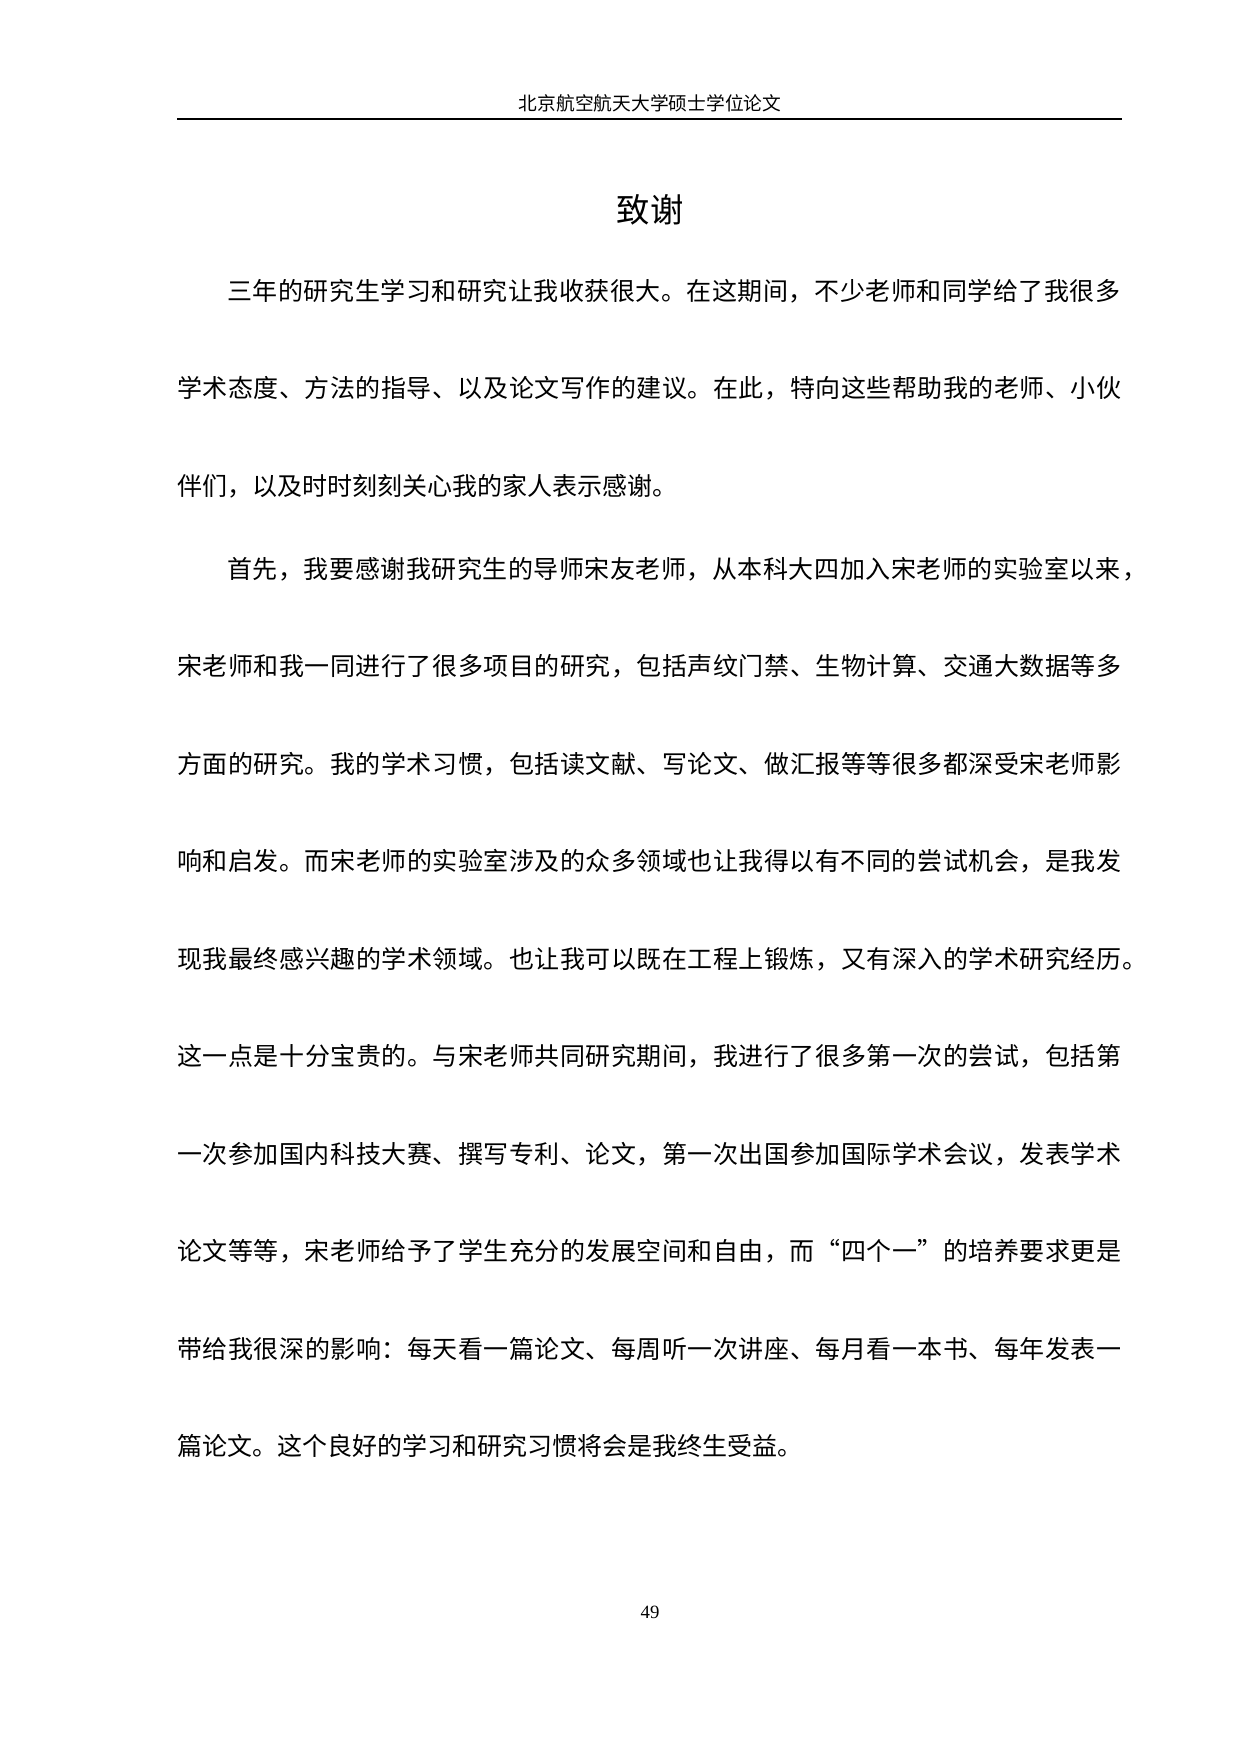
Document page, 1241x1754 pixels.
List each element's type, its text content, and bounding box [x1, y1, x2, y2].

text 致谢 [177, 176, 1122, 241]
text 首先，我要感谢我研究生的导师宋友老师，从本科大四加入宋老师的实验室以来，宋老师和我一同进行了很多项目的研究，包括声纹门禁、生物计算、交通大数据等多方面的研究。我的学术习惯，包括读文献、写论文、做汇报等等很多都深受宋老师影响和启发。而宋老师的实验室涉及的众多领域也让我得以有不同的尝试机会，是我发现我最终感兴趣的学术领域。也让我可以既在工程上锻炼，又有深入的学术研究经历。这一点是十分宝贵的。与宋老师共同研究期间，我进行了很多第一次的尝试，包括第一次参加国内科技大赛、撰写专利、论文，第一次出国参加国际学术会议，发表学术论文等等，宋老师给予了学生充分的发展空间和自由，而“四个一”的培养要求更是带给我很深的影响：每天看一篇论文、每周听一次讲座、每月看一本书、每年发表一篇论文。这个良好的学习和研究习惯将会是我终生受益。 [177, 535, 1122, 1477]
text 三年的研究生学习和研究让我收获很大。在这期间，不少老师和同学给了我很多学术态度、方法的指导、以及论文写作的建议。在此，特向这些帮助我的老师、小伙伴们，以及时时刻刻关心我的家人表示感谢。 [177, 257, 1122, 517]
